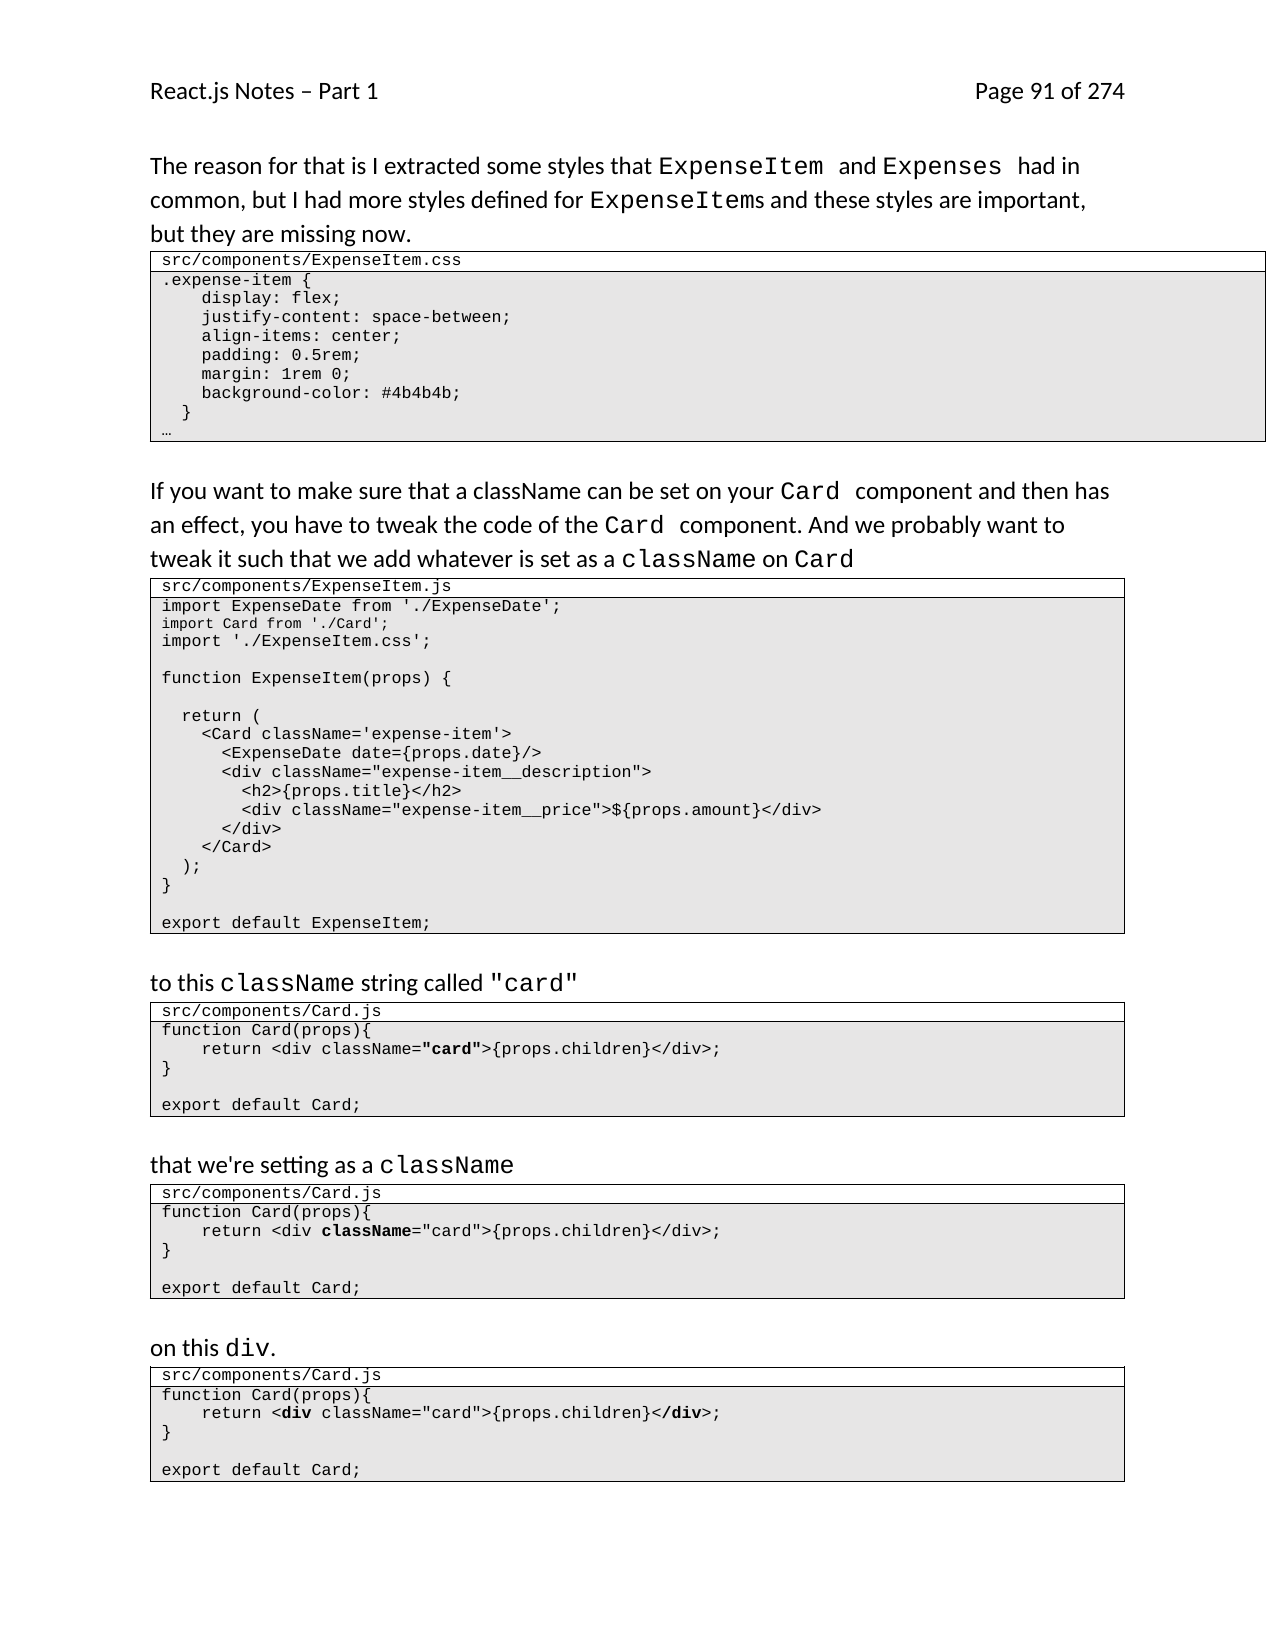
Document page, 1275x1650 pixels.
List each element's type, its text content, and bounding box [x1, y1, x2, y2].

table_header src/components/ExpenseItem.css [151, 252, 1265, 271]
text The reason for that is I extracted some styles that ExpenseItem and Expenses had in common, but I had more styles defined for ExpenseItems and these styles are important, but they are missing now. [150, 150, 1125, 249]
table_cell function Card(props){ return <div className="card">{props.children}</div>; } export default Card; [151, 1022, 1124, 1116]
text If you want to make sure that a className can be set on your Card component and then has an effect, you have to tweak the code of the Card component. And we probably want to tweak it such that we add whatever is set as a className on Card [150, 475, 1125, 575]
table_cell function Card(props){ return <div className="card">{props.children}</div>; } export default Card; [151, 1204, 1124, 1298]
table_cell import ExpenseDate from './ExpenseDate'; import Card from './Card'; import './ExpenseItem.css'; function ExpenseItem(props) { return ( <Card className='expense-item'> <ExpenseDate date={props.date}/> <div className="expense-item__description"> <h2>{props.title}</h2> <div className="expense-item__price">${props.amount}</div> </div> </Card> ); } export default ExpenseItem; [151, 598, 1124, 933]
text on this div. [150, 1332, 1125, 1364]
table_cell .expense-item { display: flex; justify-content: space-between; align-items: center; padding: 0.5rem; margin: 1rem 0; background-color: #4b4b4b; } … [151, 272, 1265, 441]
table_header src/components/ExpenseItem.js [151, 579, 1124, 597]
text that we're setting as a className [150, 1150, 1125, 1181]
table_header src/components/Card.js [151, 1003, 1124, 1021]
table_cell function Card(props){ return <div className="card">{props.children}</div>; } export default Card; [151, 1387, 1124, 1481]
table_header src/components/Card.js [151, 1185, 1124, 1203]
text to this className string called "card" [150, 967, 1125, 999]
table_header src/components/Card.js [151, 1368, 1124, 1386]
